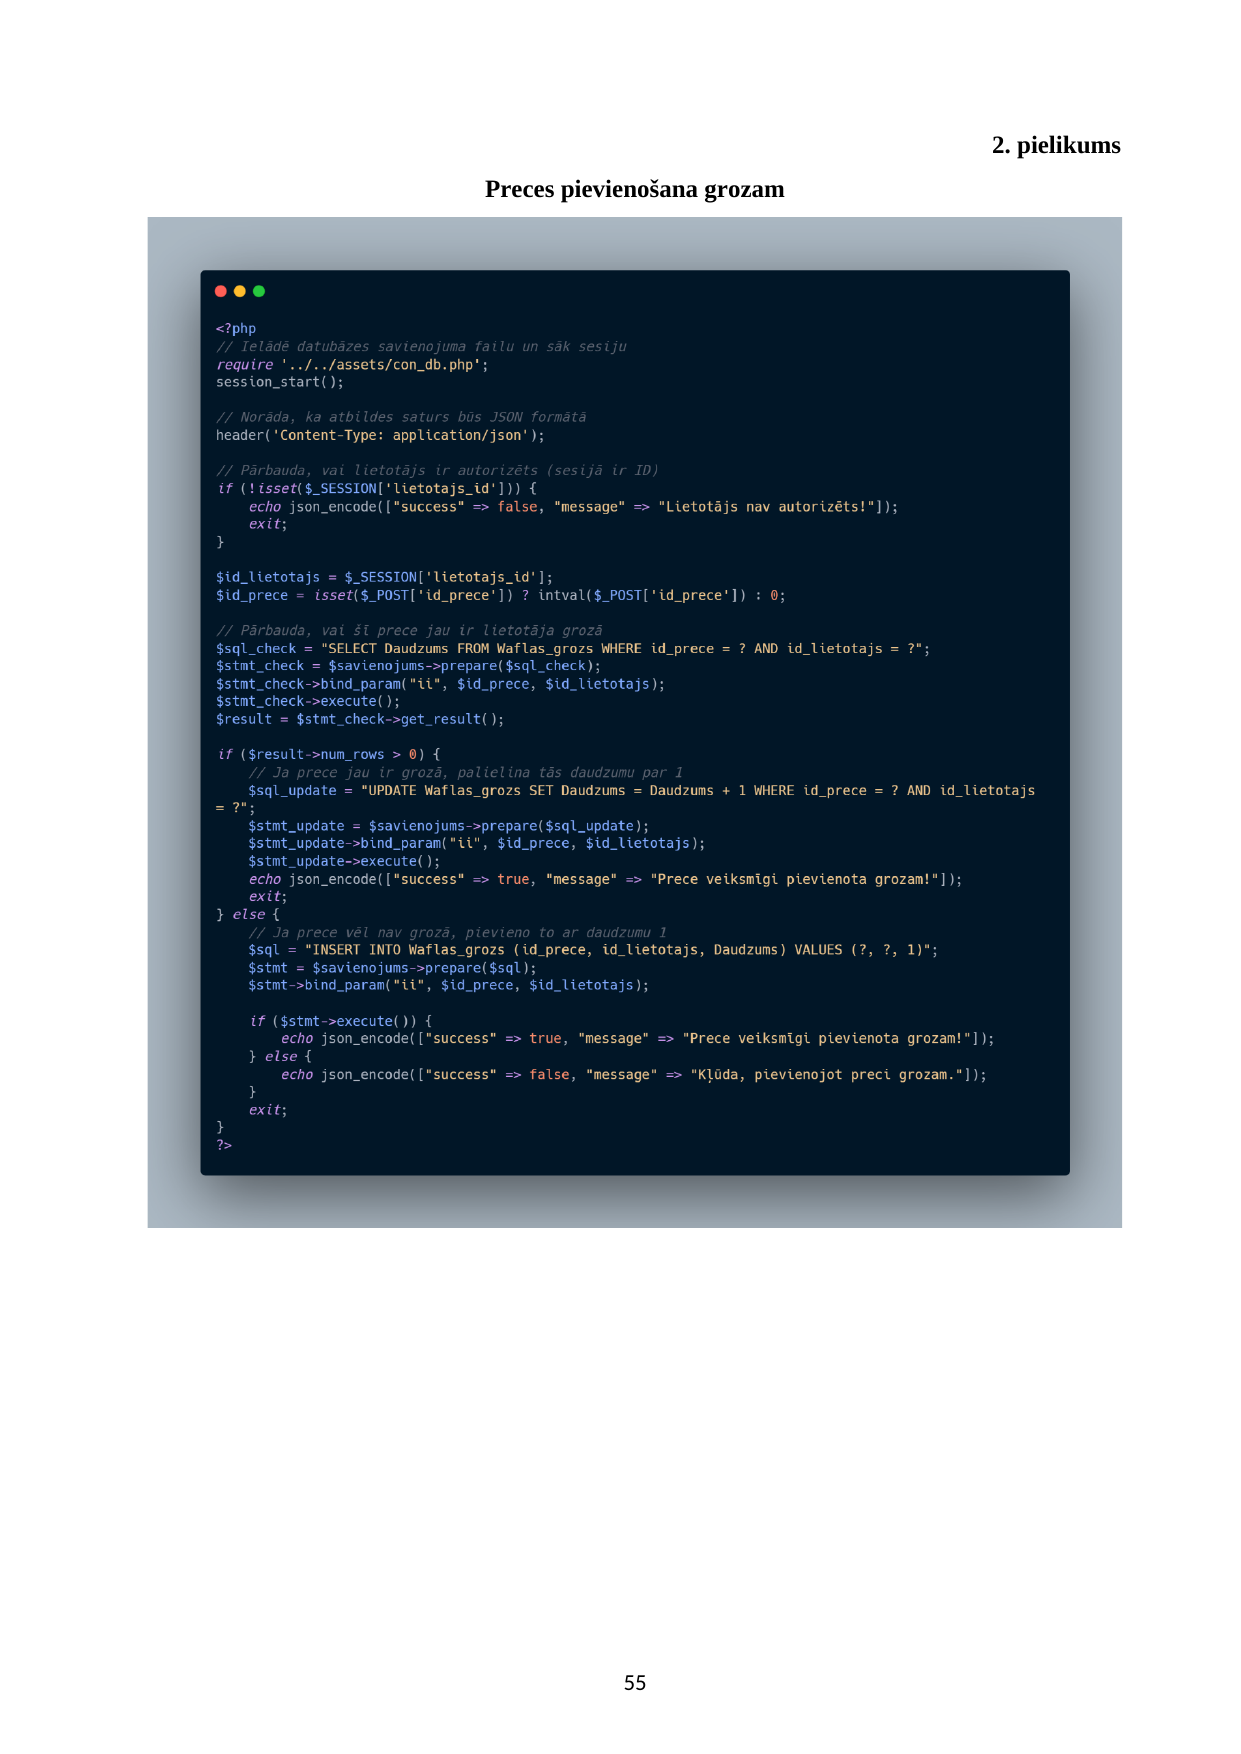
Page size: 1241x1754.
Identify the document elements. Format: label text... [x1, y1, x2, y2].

picture [147, 217, 1123, 1228]
text 2. pielikums [148, 131, 1121, 159]
text Preces pievienošana grozam [148, 174, 1122, 203]
